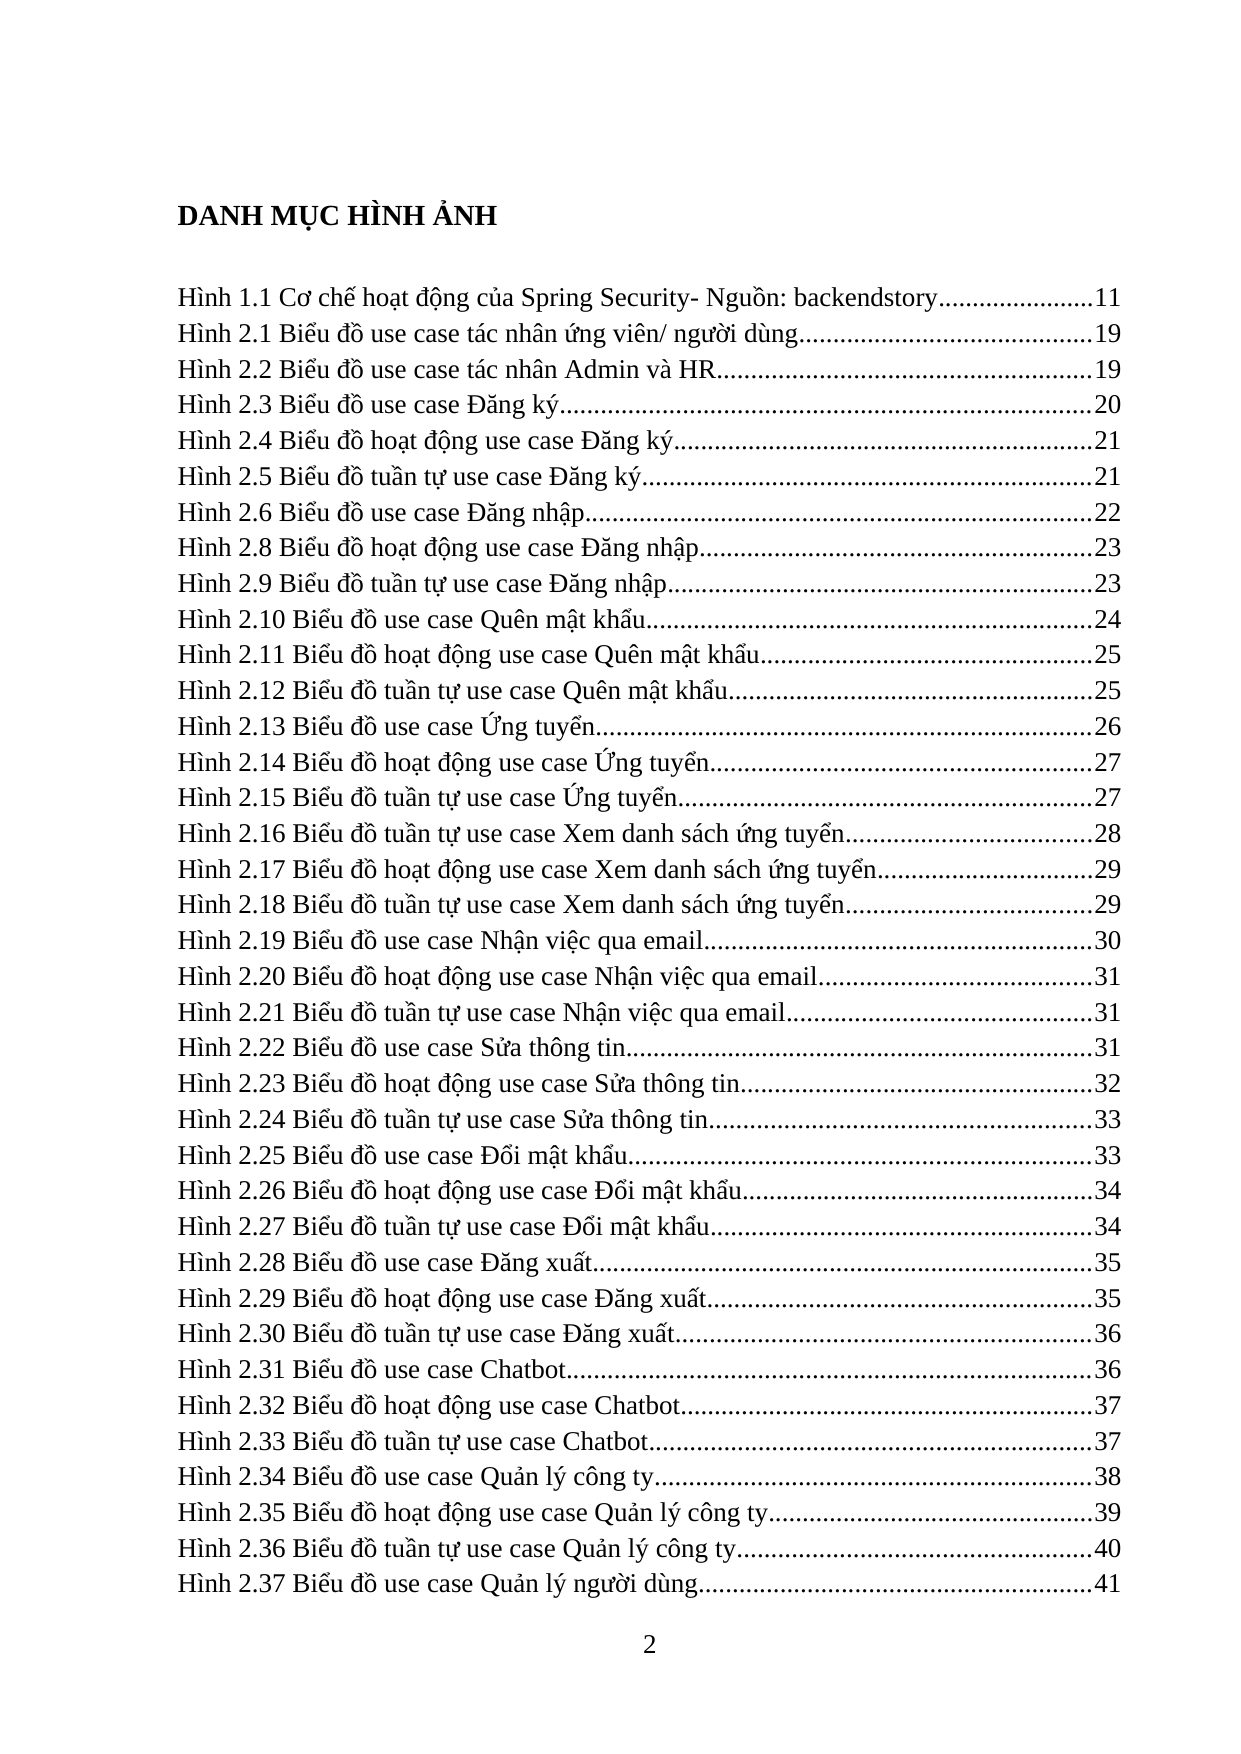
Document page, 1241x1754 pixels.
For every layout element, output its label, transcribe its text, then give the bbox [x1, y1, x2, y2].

text Hình 2.25 Biểu đồ use case Đổi mật khẩu 33 [177, 1139, 1122, 1170]
text Hình 2.3 Biểu đồ use case Đăng ký 20 [177, 388, 1122, 419]
text Hình 2.28 Biểu đồ use case Đăng xuất 35 [177, 1246, 1122, 1277]
text Hình 2.13 Biểu đồ use case Ứng tuyển 26 [177, 710, 1122, 741]
text Hình 2.12 Biểu đồ tuần tự use case Quên mật khẩu 25 [177, 674, 1122, 705]
text Hình 2.2 Biểu đồ use case tác nhân Admin và HR 19 [177, 353, 1122, 384]
text Hình 2.35 Biểu đồ hoạt động use case Quản lý công ty 39 [177, 1496, 1122, 1527]
text Hình 2.17 Biểu đồ hoạt động use case Xem danh sách ứng tuyển 29 [177, 853, 1122, 884]
subtitle DANH MỤC HÌNH ẢNH [177, 198, 1122, 231]
text Hình 2.15 Biểu đồ tuần tự use case Ứng tuyển 27 [177, 781, 1122, 813]
text Hình 2.11 Biểu đồ hoạt động use case Quên mật khẩu 25 [177, 638, 1122, 670]
text Hình 2.36 Biểu đồ tuần tự use case Quản lý công ty 40 [177, 1532, 1122, 1563]
text Hình 2.20 Biểu đồ hoạt động use case Nhận việc qua email 31 [177, 960, 1122, 991]
text Hình 2.21 Biểu đồ tuần tự use case Nhận việc qua email 31 [177, 996, 1122, 1027]
text Hình 2.31 Biểu đồ use case Chatbot 36 [177, 1353, 1122, 1384]
text Hình 2.16 Biểu đồ tuần tự use case Xem danh sách ứng tuyển 28 [177, 817, 1122, 848]
text Hình 2.23 Biểu đồ hoạt động use case Sửa thông tin 32 [177, 1067, 1122, 1098]
text Hình 2.24 Biểu đồ tuần tự use case Sửa thông tin 33 [177, 1103, 1122, 1134]
text Hình 1.1 Cơ chế hoạt động của Spring Security- Nguồn: backendstory 11 [177, 281, 1122, 312]
text Hình 2.1 Biểu đồ use case tác nhân ứng viên/ người dùng 19 [177, 317, 1122, 348]
text Hình 2.26 Biểu đồ hoạt động use case Đổi mật khẩu 34 [177, 1174, 1122, 1206]
text Hình 2.22 Biểu đồ use case Sửa thông tin 31 [177, 1032, 1122, 1063]
text Hình 2.9 Biểu đồ tuần tự use case Đăng nhập 23 [177, 567, 1122, 598]
text Hình 2.4 Biểu đồ hoạt động use case Đăng ký 21 [177, 424, 1122, 455]
text Hình 2.27 Biểu đồ tuần tự use case Đổi mật khẩu 34 [177, 1210, 1122, 1241]
text Hình 2.29 Biểu đồ hoạt động use case Đăng xuất 35 [177, 1282, 1122, 1313]
text Hình 2.14 Biểu đồ hoạt động use case Ứng tuyển 27 [177, 746, 1122, 777]
text Hình 2.5 Biểu đồ tuần tự use case Đăng ký 21 [177, 460, 1122, 491]
text Hình 2.37 Biểu đồ use case Quản lý người dùng 41 [177, 1567, 1122, 1599]
text Hình 2.6 Biểu đồ use case Đăng nhập 22 [177, 496, 1122, 527]
text Hình 2.30 Biểu đồ tuần tự use case Đăng xuất 36 [177, 1317, 1122, 1348]
text Hình 2.33 Biểu đồ tuần tự use case Chatbot 37 [177, 1424, 1122, 1456]
text Hình 2.8 Biểu đồ hoạt động use case Đăng nhập 23 [177, 531, 1122, 562]
text Hình 2.18 Biểu đồ tuần tự use case Xem danh sách ứng tuyển 29 [177, 889, 1122, 920]
text Hình 2.32 Biểu đồ hoạt động use case Chatbot 37 [177, 1389, 1122, 1420]
text Hình 2.19 Biểu đồ use case Nhận việc qua email 30 [177, 924, 1122, 956]
text Hình 2.10 Biểu đồ use case Quên mật khẩu 24 [177, 603, 1122, 634]
text Hình 2.34 Biểu đồ use case Quản lý công ty 38 [177, 1460, 1122, 1491]
